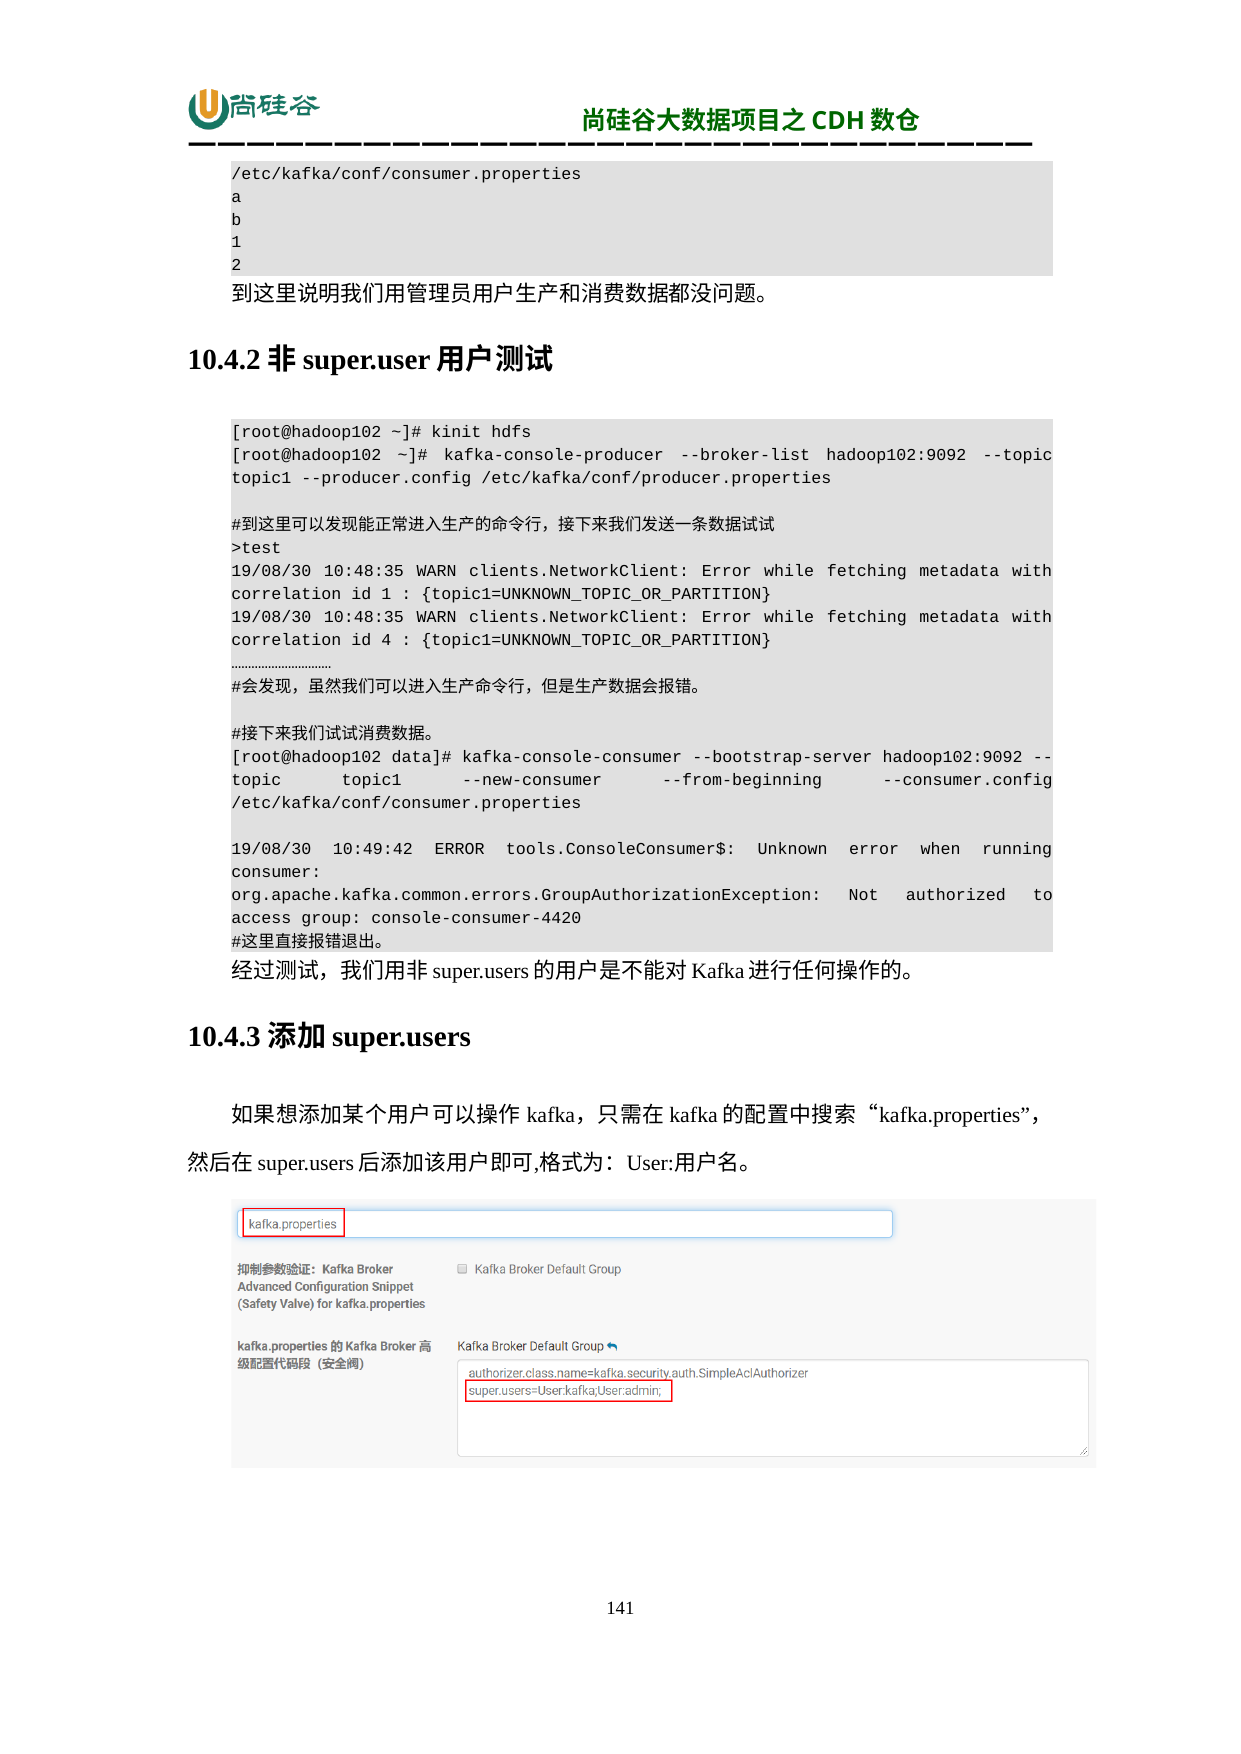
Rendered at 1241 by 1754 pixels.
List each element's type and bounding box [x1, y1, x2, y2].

picture [231, 1199, 1097, 1468]
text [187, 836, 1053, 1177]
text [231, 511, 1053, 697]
picture [187, 88, 320, 130]
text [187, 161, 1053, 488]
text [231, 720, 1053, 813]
